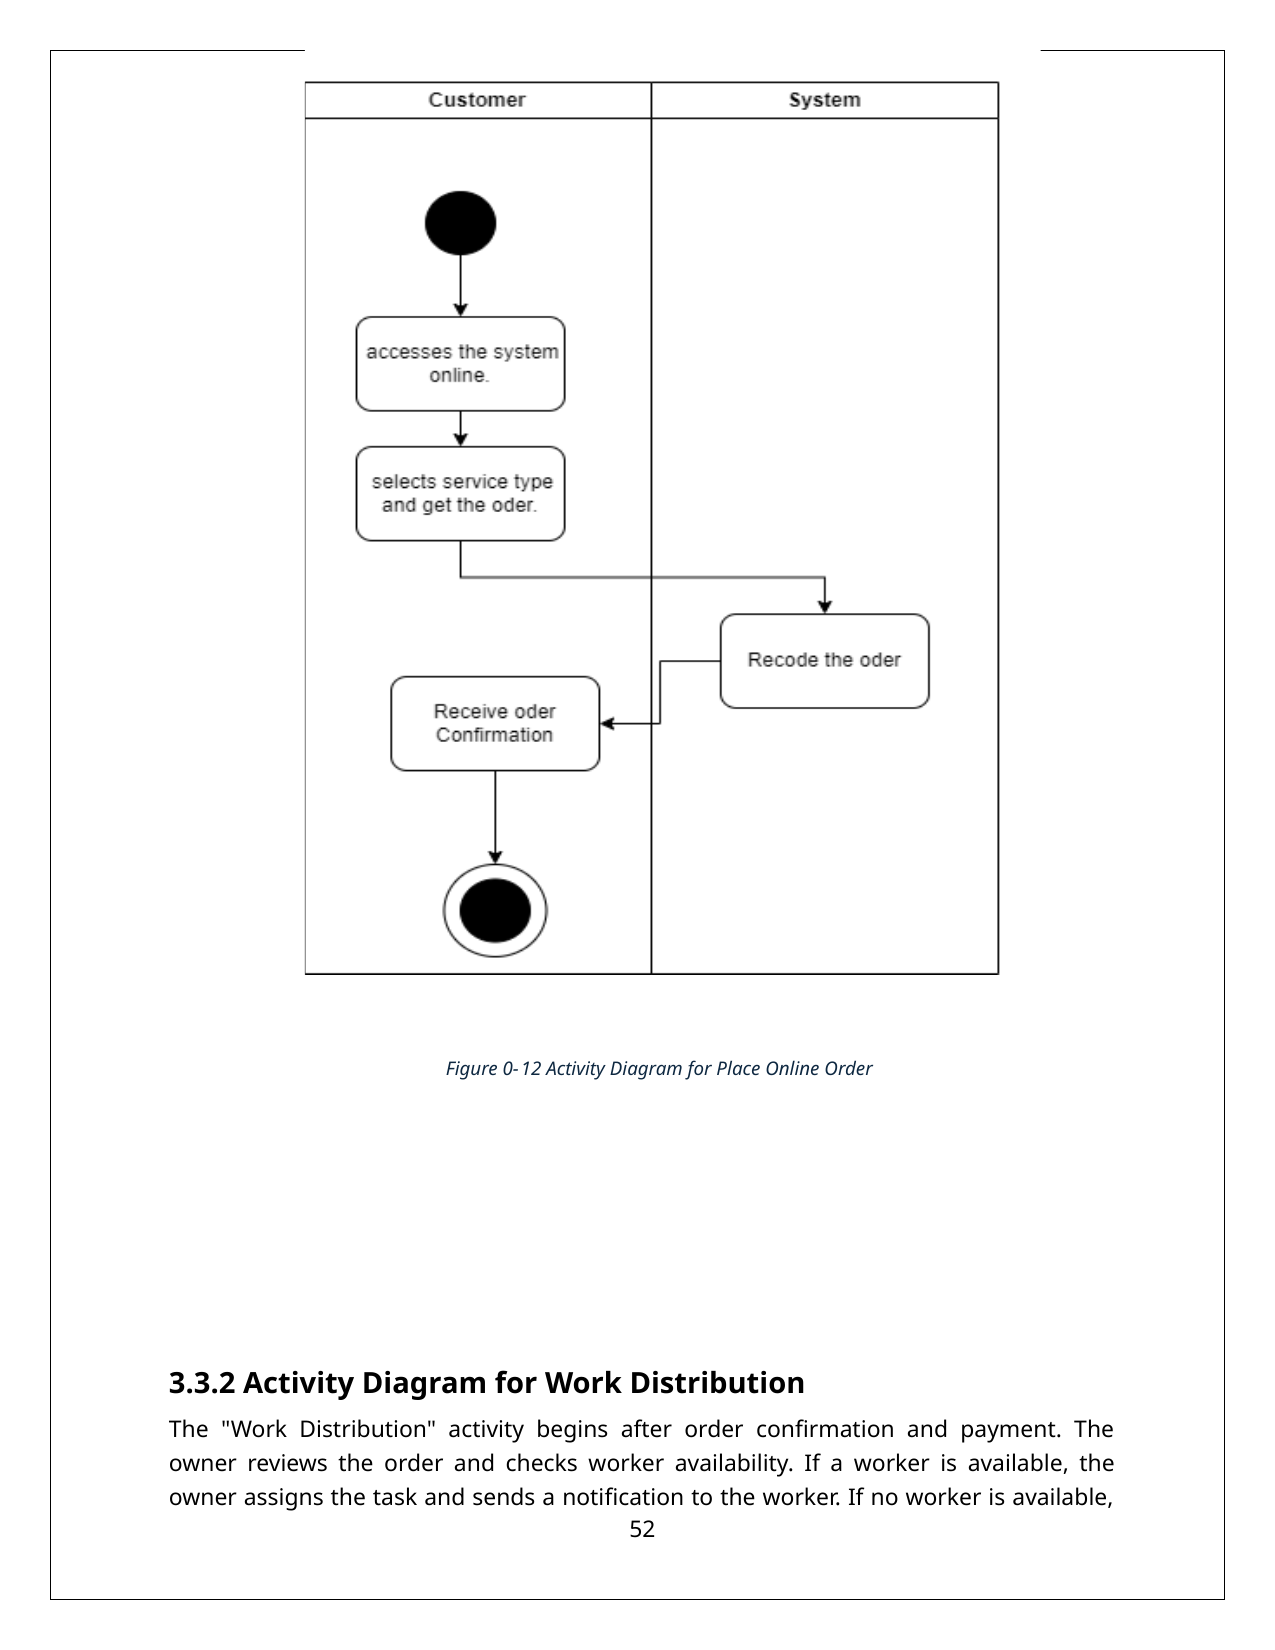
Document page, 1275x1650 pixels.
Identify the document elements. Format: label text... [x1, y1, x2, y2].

subtitle 3.3.2 Activity Diagram for Work Distribution [169, 1362, 1116, 1402]
picture [304, 48, 1041, 975]
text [169, 1413, 1116, 1512]
